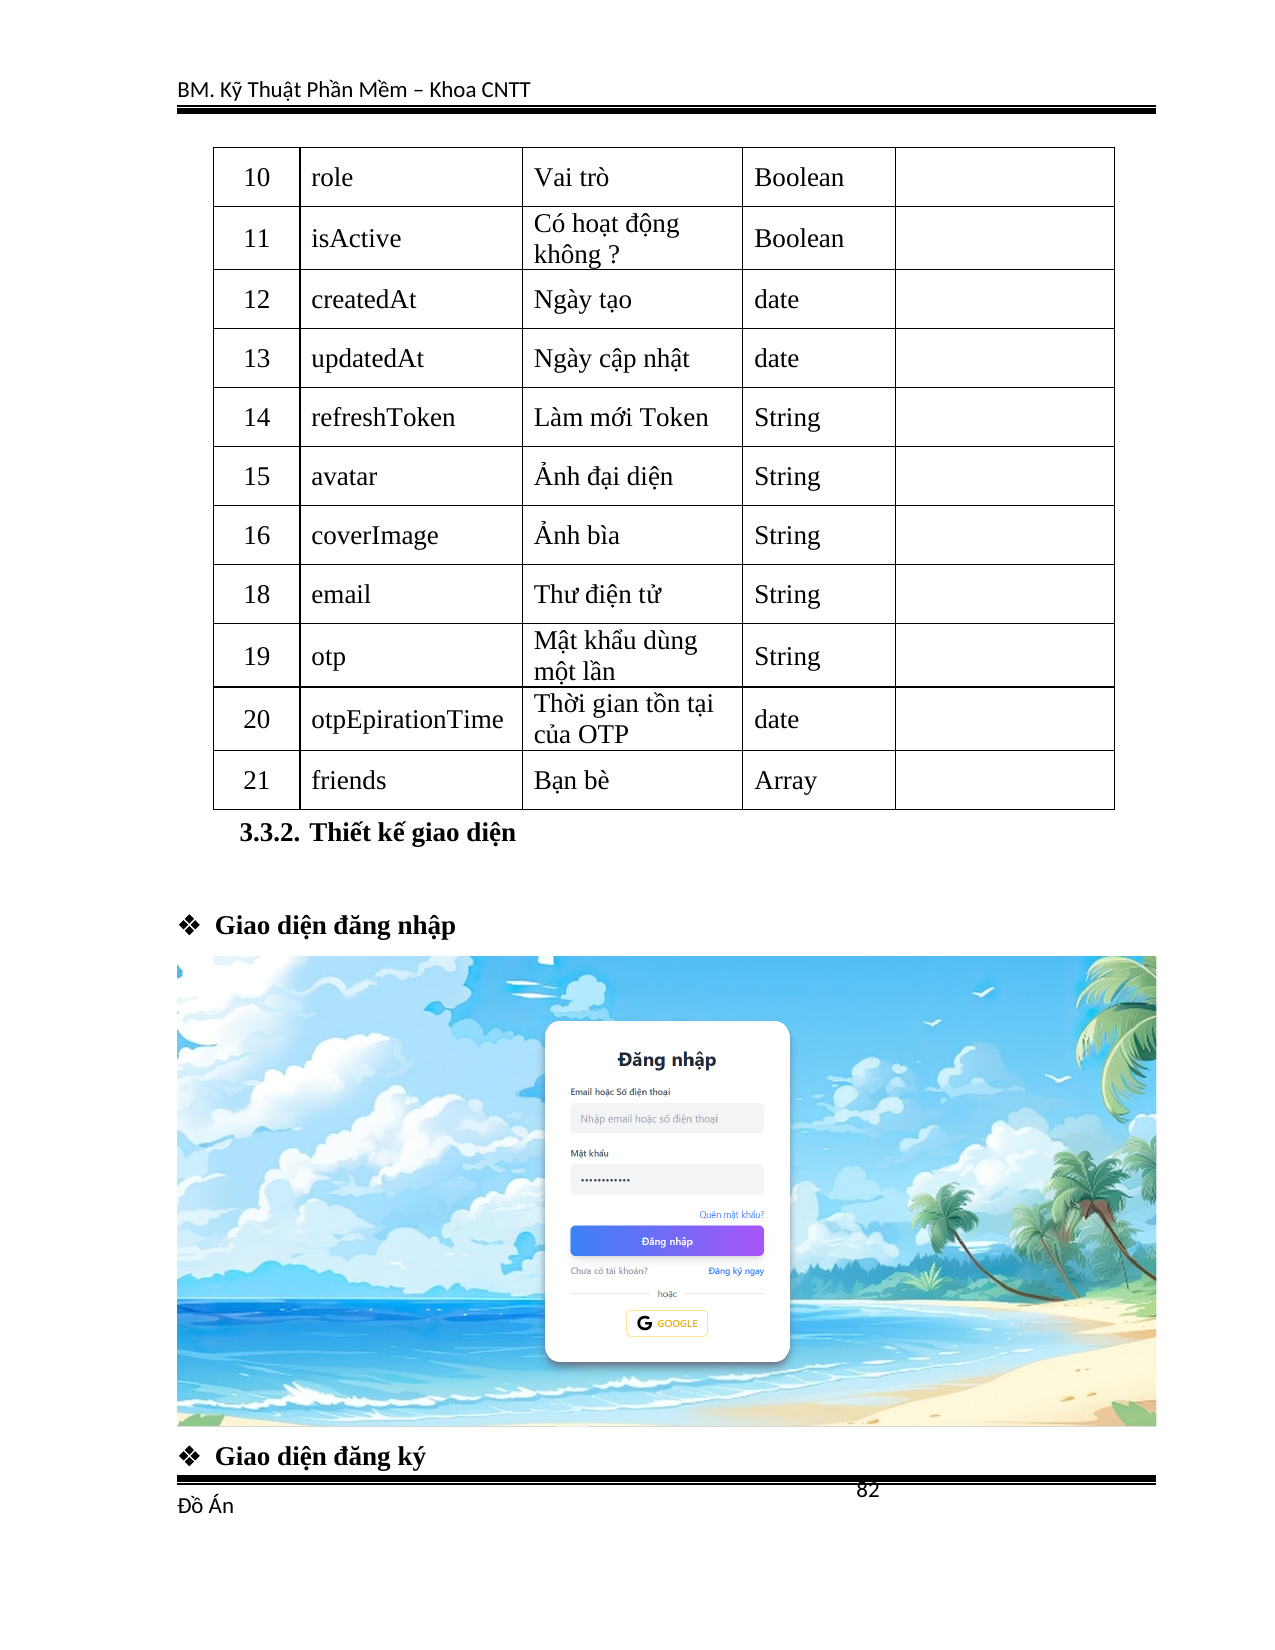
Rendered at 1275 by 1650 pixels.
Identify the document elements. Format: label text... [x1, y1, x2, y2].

table_cell Mật khẩu dùng một lần [523, 624, 742, 686]
table_cell Boolean [743, 148, 895, 206]
list Giao diện đăng nhập [177, 909, 1156, 941]
table_cell 14 [214, 388, 299, 446]
table_cell role [301, 148, 522, 206]
table_cell [896, 688, 1114, 750]
table_cell Thư điện tử [523, 565, 742, 623]
table_cell String [743, 388, 895, 446]
table_cell Array [743, 751, 895, 809]
table_cell Boolean [743, 207, 895, 269]
table_cell date [743, 329, 895, 387]
table_cell String [743, 565, 895, 623]
table_cell [896, 751, 1114, 809]
table_cell 18 [214, 565, 299, 623]
table_cell 11 [214, 207, 299, 269]
table_cell Bạn bè [523, 751, 742, 809]
table_cell Có hoạt động không ? [523, 207, 742, 269]
table_cell Làm mới Token [523, 388, 742, 446]
list Giao diện đăng ký [177, 1440, 1156, 1472]
table_cell email [301, 565, 522, 623]
table_cell [896, 388, 1114, 446]
table_cell date [743, 688, 895, 750]
table_cell otpEpirationTime [301, 688, 522, 750]
table_cell 12 [214, 270, 299, 328]
table_cell [896, 329, 1114, 387]
table_cell [896, 506, 1114, 564]
table_cell refreshToken [301, 388, 522, 446]
table_cell 10 [214, 148, 299, 206]
table_cell friends [301, 751, 522, 809]
table_cell isActive [301, 207, 522, 269]
list Thiết kế giao diện [239, 816, 1156, 847]
table_cell [896, 565, 1114, 623]
picture [177, 956, 1157, 1427]
table_cell [896, 148, 1114, 206]
table_cell Ảnh đại diện [523, 447, 742, 505]
table_cell [896, 270, 1114, 328]
table_cell Ngày tạo [523, 270, 742, 328]
table_cell String [743, 624, 895, 686]
table_cell updatedAt [301, 329, 522, 387]
table_cell coverImage [301, 506, 522, 564]
table_cell 19 [214, 624, 299, 686]
table_cell 21 [214, 751, 299, 809]
table_cell otp [301, 624, 522, 686]
table_cell createdAt [301, 270, 522, 328]
table_cell Ảnh bìa [523, 506, 742, 564]
table_cell 15 [214, 447, 299, 505]
table_cell String [743, 447, 895, 505]
table_cell String [743, 506, 895, 564]
table_cell 13 [214, 329, 299, 387]
table_cell Ngày cập nhật [523, 329, 742, 387]
table_cell Vai trò [523, 148, 742, 206]
table_cell [896, 624, 1114, 686]
table_cell Thời gian tồn tại của OTP [523, 688, 742, 750]
table_cell date [743, 270, 895, 328]
table_cell [896, 447, 1114, 505]
table_cell 16 [214, 506, 299, 564]
table_cell avatar [301, 447, 522, 505]
table_cell 20 [214, 688, 299, 750]
table_cell [896, 207, 1114, 269]
